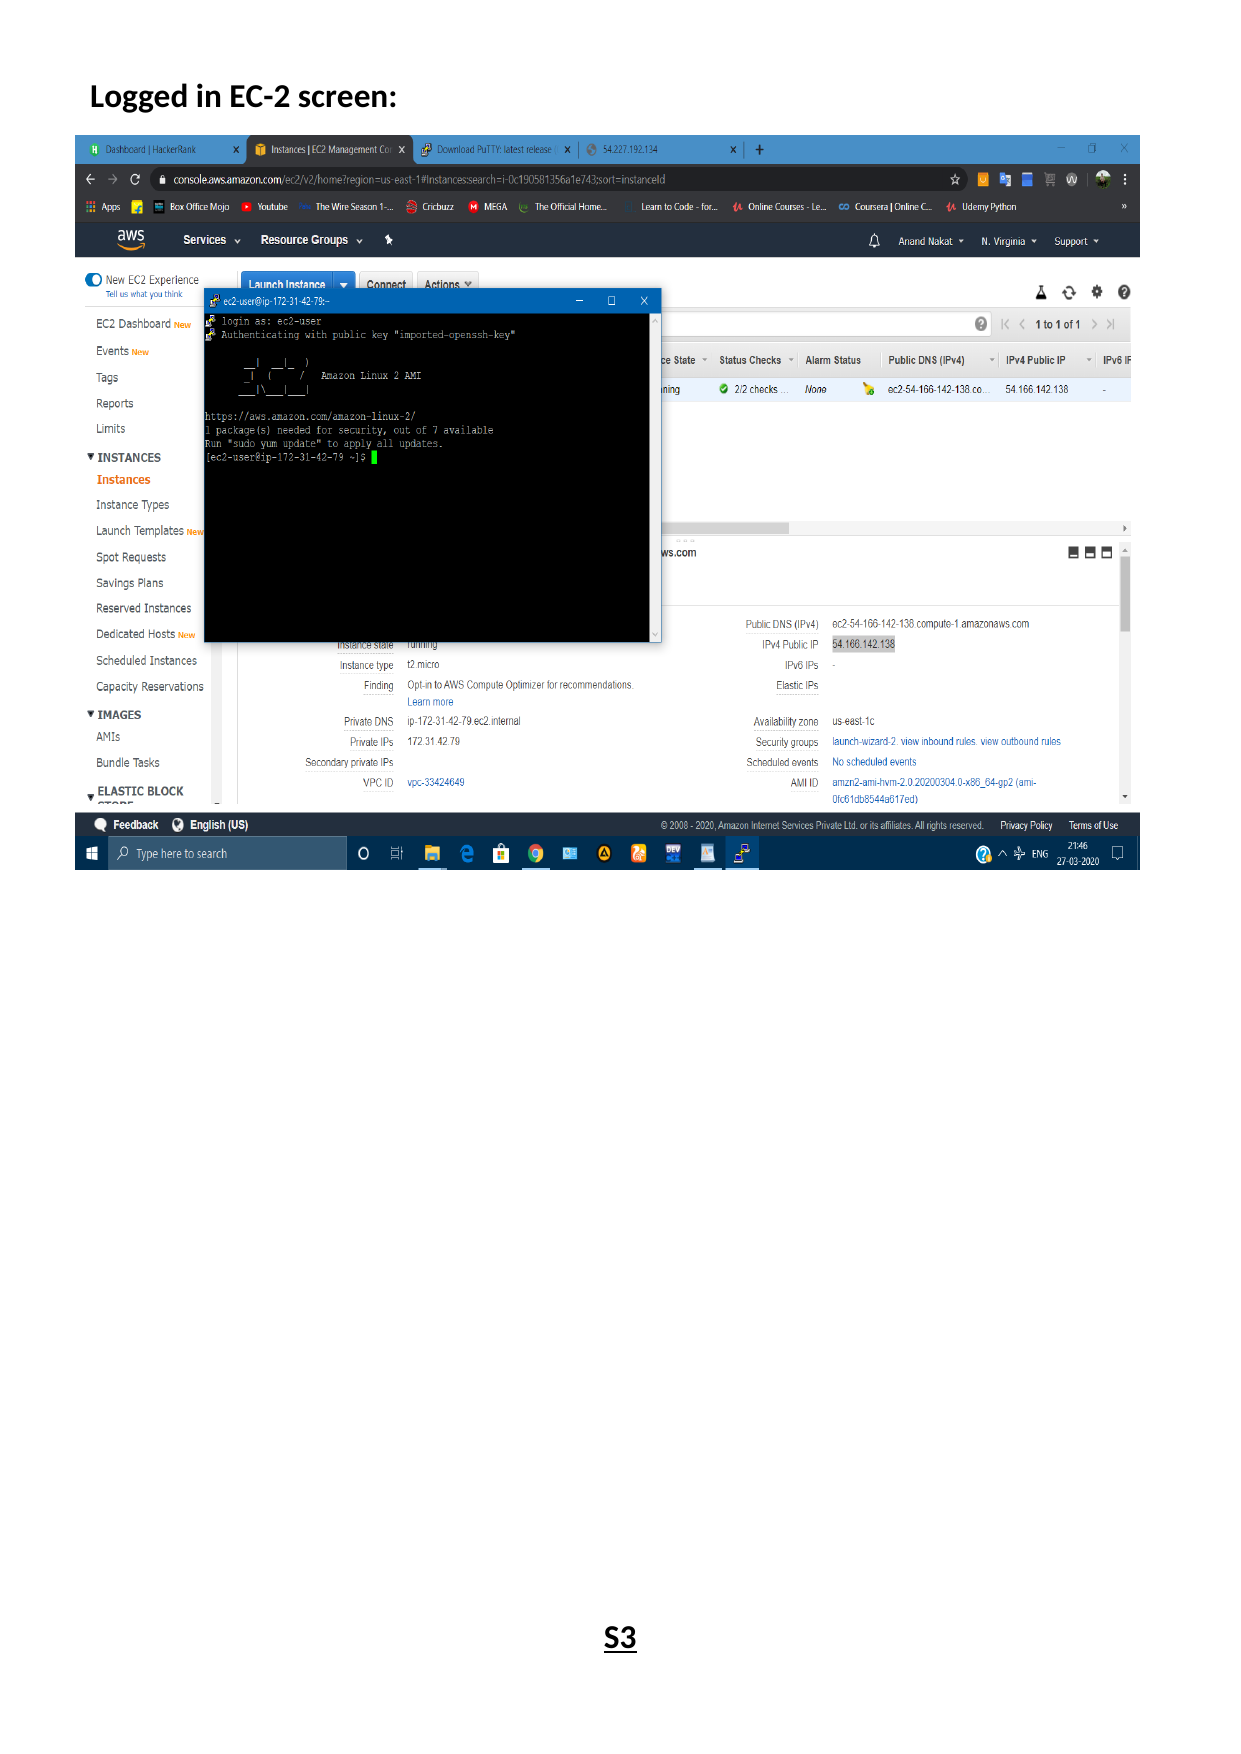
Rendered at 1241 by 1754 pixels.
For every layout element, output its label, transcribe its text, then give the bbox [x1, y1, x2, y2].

text S3 [75, 1616, 1165, 1657]
picture [75, 135, 1140, 870]
text Logged in EC-2 screen: [75, 75, 1165, 116]
